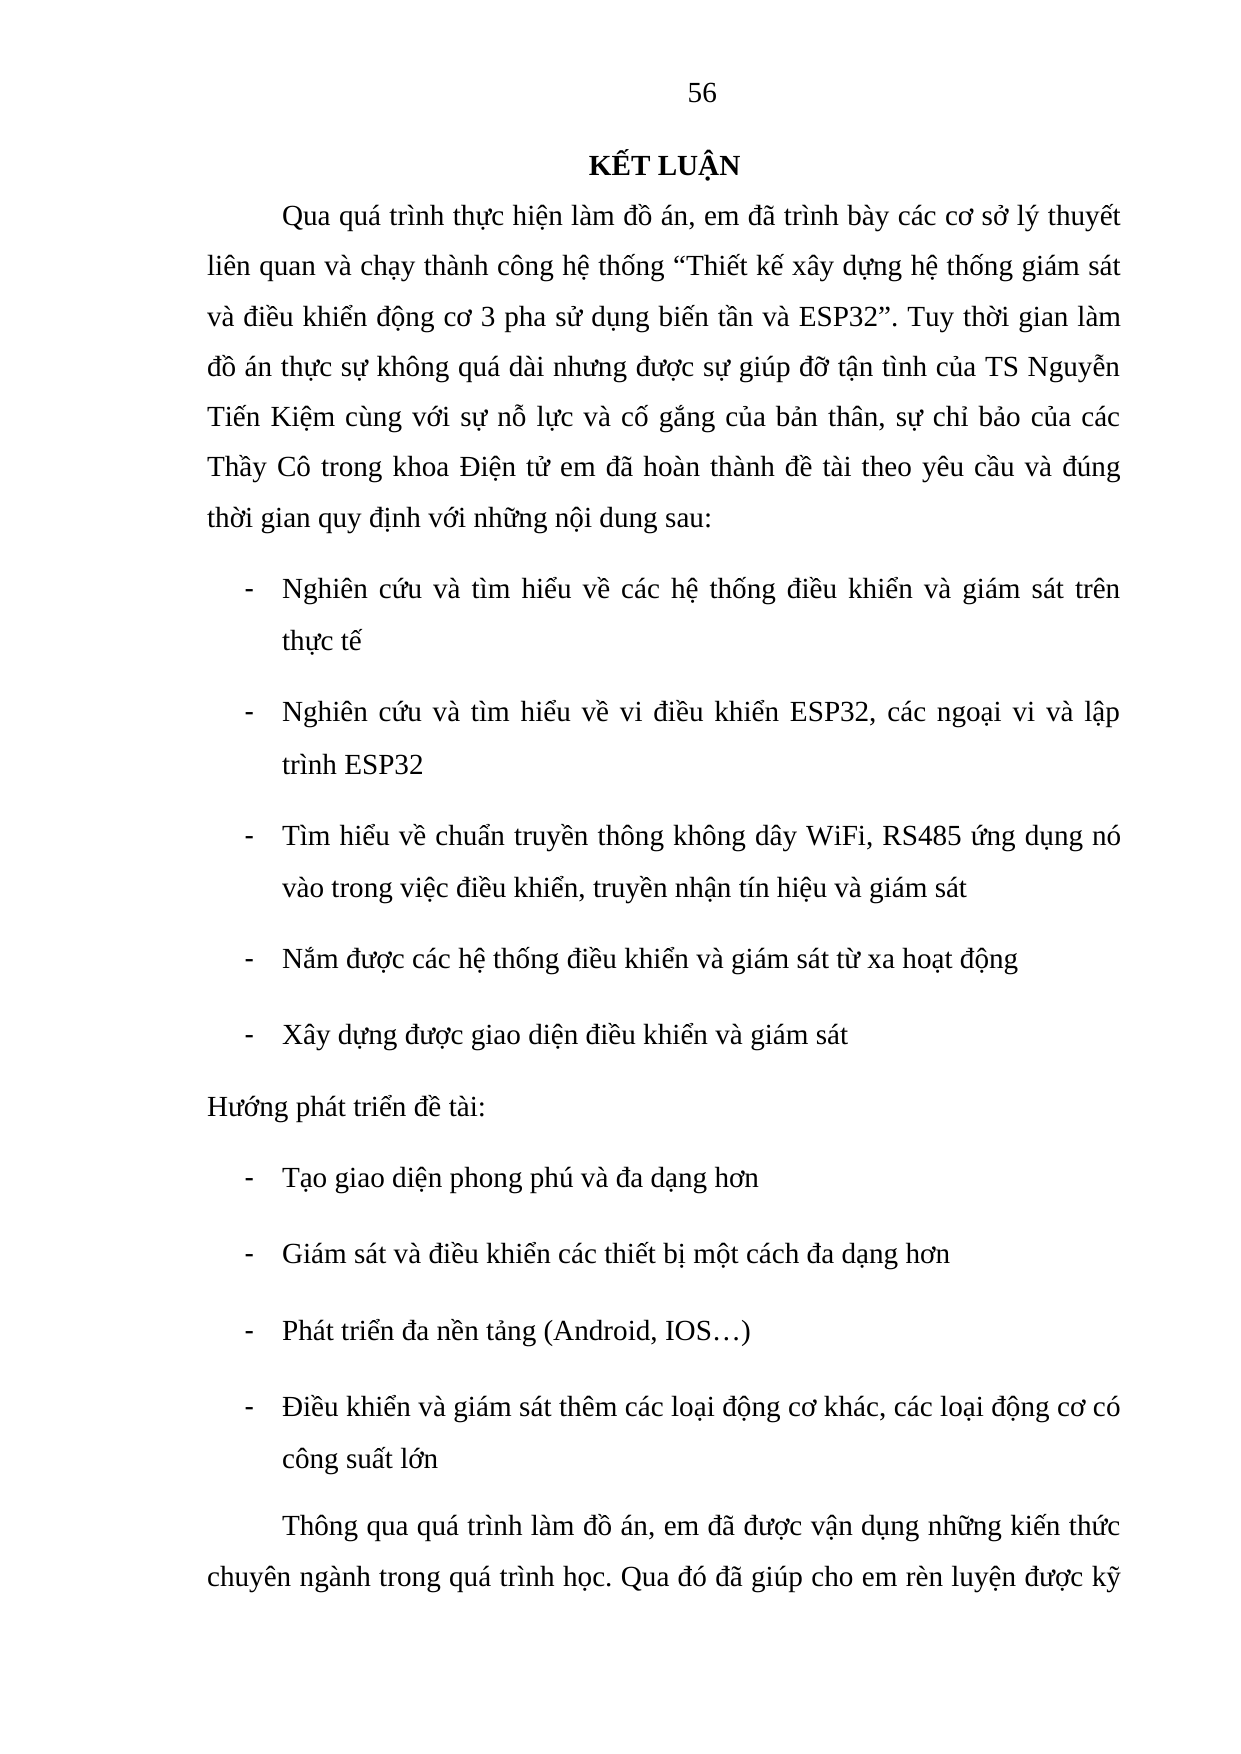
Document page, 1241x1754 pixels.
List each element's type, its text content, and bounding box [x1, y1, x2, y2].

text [207, 1508, 1122, 1592]
subtitle KẾT LUẬN [207, 148, 1122, 181]
list Phát triển đa nền tảng (Android, IOS…) [244, 1309, 1122, 1348]
list Nghiên cứu và tìm hiểu về các hệ thống điều khiển và giám sát trên thực tế [244, 567, 1122, 657]
list Nắm được các hệ thống điều khiển và giám sát từ xa hoạt động [244, 937, 1122, 977]
list Tạo giao diện phong phú và đa dạng hơn [244, 1156, 1122, 1196]
text Qua quá trình thực hiện làm đồ án, em đã trình bày các cơ sở lý thuyết liên quan và chạy thành công hệ thống “Thiết kế xây dựng hệ thống giám sát và điều khiển động cơ 3 pha sử dụng biến tần và ESP32”. Tuy thời gian làm đồ án thực sự không quá dài nhưng được sự giúp đỡ tận tình của TS Nguyễn Tiến Kiệm cùng với sự nỗ lực và cố gắng của bản thân, sự chỉ bảo của các Thầy Cô trong khoa Điện tử em đã hoàn thành đề tài theo yêu cầu và đúng thời gian quy định với những nội dung sau: [207, 198, 1122, 533]
list Nghiên cứu và tìm hiểu về vi điều khiển ESP32, các ngoại vi và lập trình ESP32 [244, 690, 1122, 780]
list Điều khiển và giám sát thêm các loại động cơ khác, các loại động cơ có công suất lớn [244, 1385, 1122, 1475]
text Hướng phát triển đề tài: [207, 1089, 1122, 1123]
list Xây dựng được giao diện điều khiển và giám sát [244, 1013, 1122, 1053]
list Giám sát và điều khiển các thiết bị một cách đa dạng hơn [244, 1233, 1122, 1272]
list Tìm hiểu về chuẩn truyền thông không dây WiFi, RS485 ứng dụng nó vào trong việc điều khiển, truyền nhận tín hiệu và giám sát [244, 814, 1122, 904]
